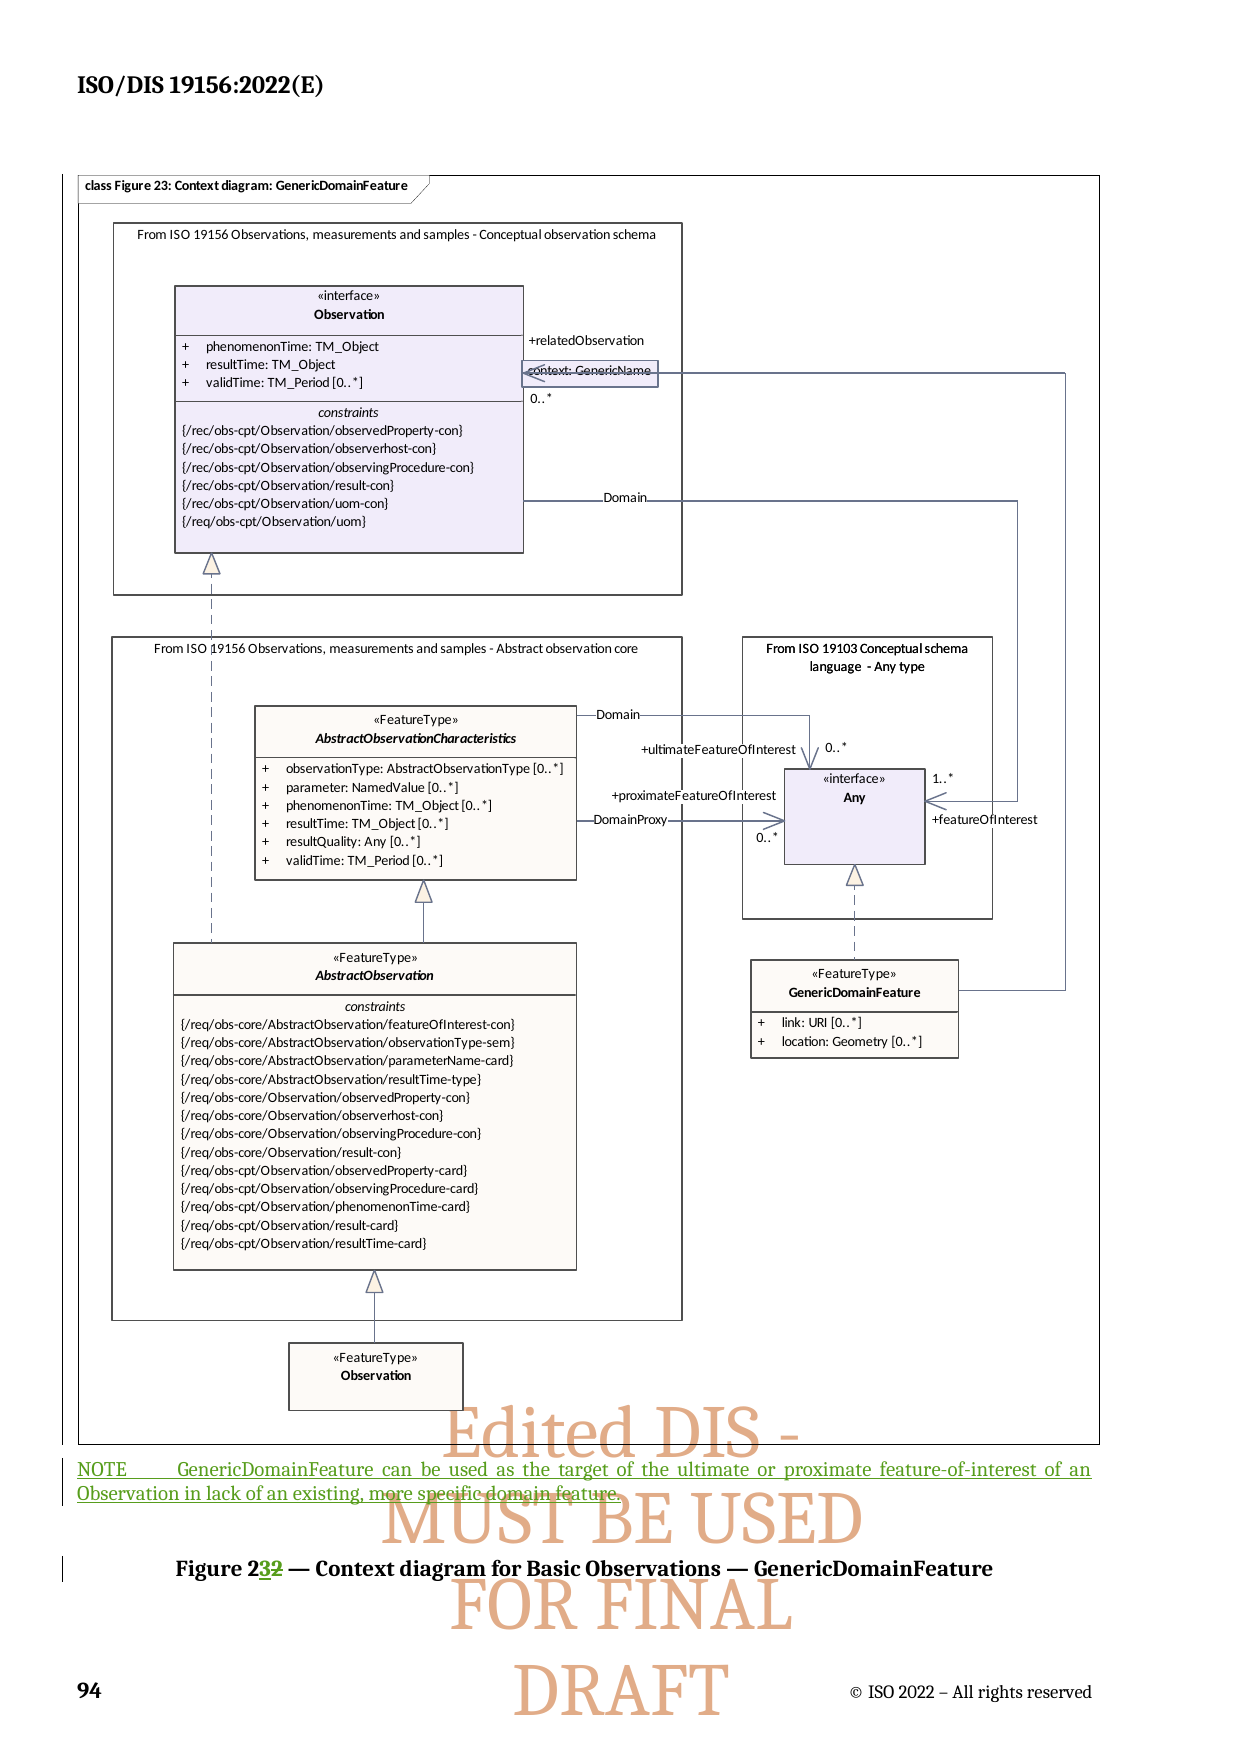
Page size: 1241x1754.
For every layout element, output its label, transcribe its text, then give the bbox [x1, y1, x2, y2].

title Figure 2 — Context diagram for Basic Observations — GenericDomainFeature [77, 1556, 1092, 1582]
